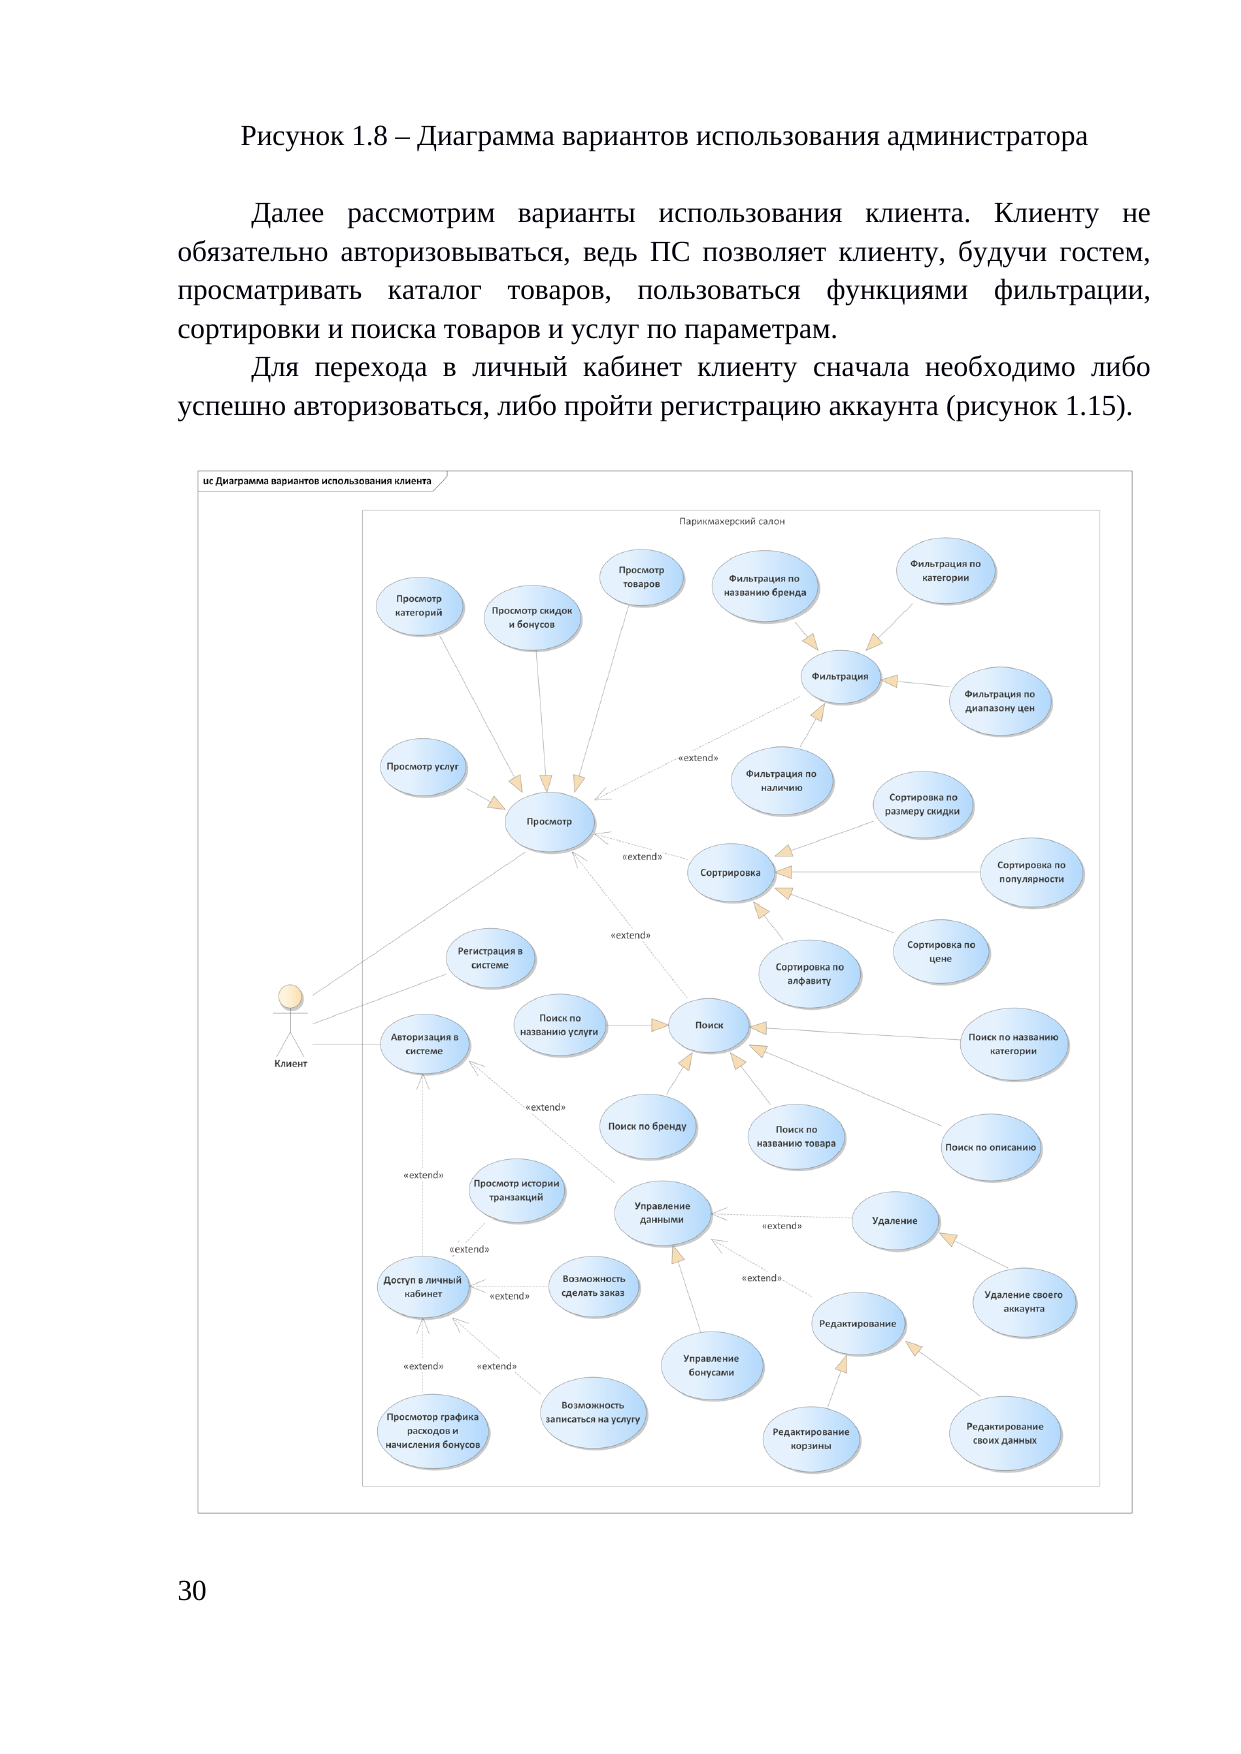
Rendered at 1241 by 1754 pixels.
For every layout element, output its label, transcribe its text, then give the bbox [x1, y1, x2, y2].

picture [191, 465, 1138, 1519]
text Рисунок 1.8 – Диаграмма вариантов использования администратора [177, 118, 1152, 152]
list Далее рассмотрим варианты использования клиента. Клиенту не обязательно авторизовываться, ведь ПС позволяет клиенту, будучи гостем, просматривать каталог товаров, пользоваться функциями фильтрации, сортировки и поиска товаров и услуг по параметрам. [177, 195, 1152, 344]
list Для перехода в личный кабинет клиенту сначала необходимо либо успешно авторизоваться, либо пройти регистрацию аккаунта (рисунок 1.15). [177, 349, 1152, 421]
